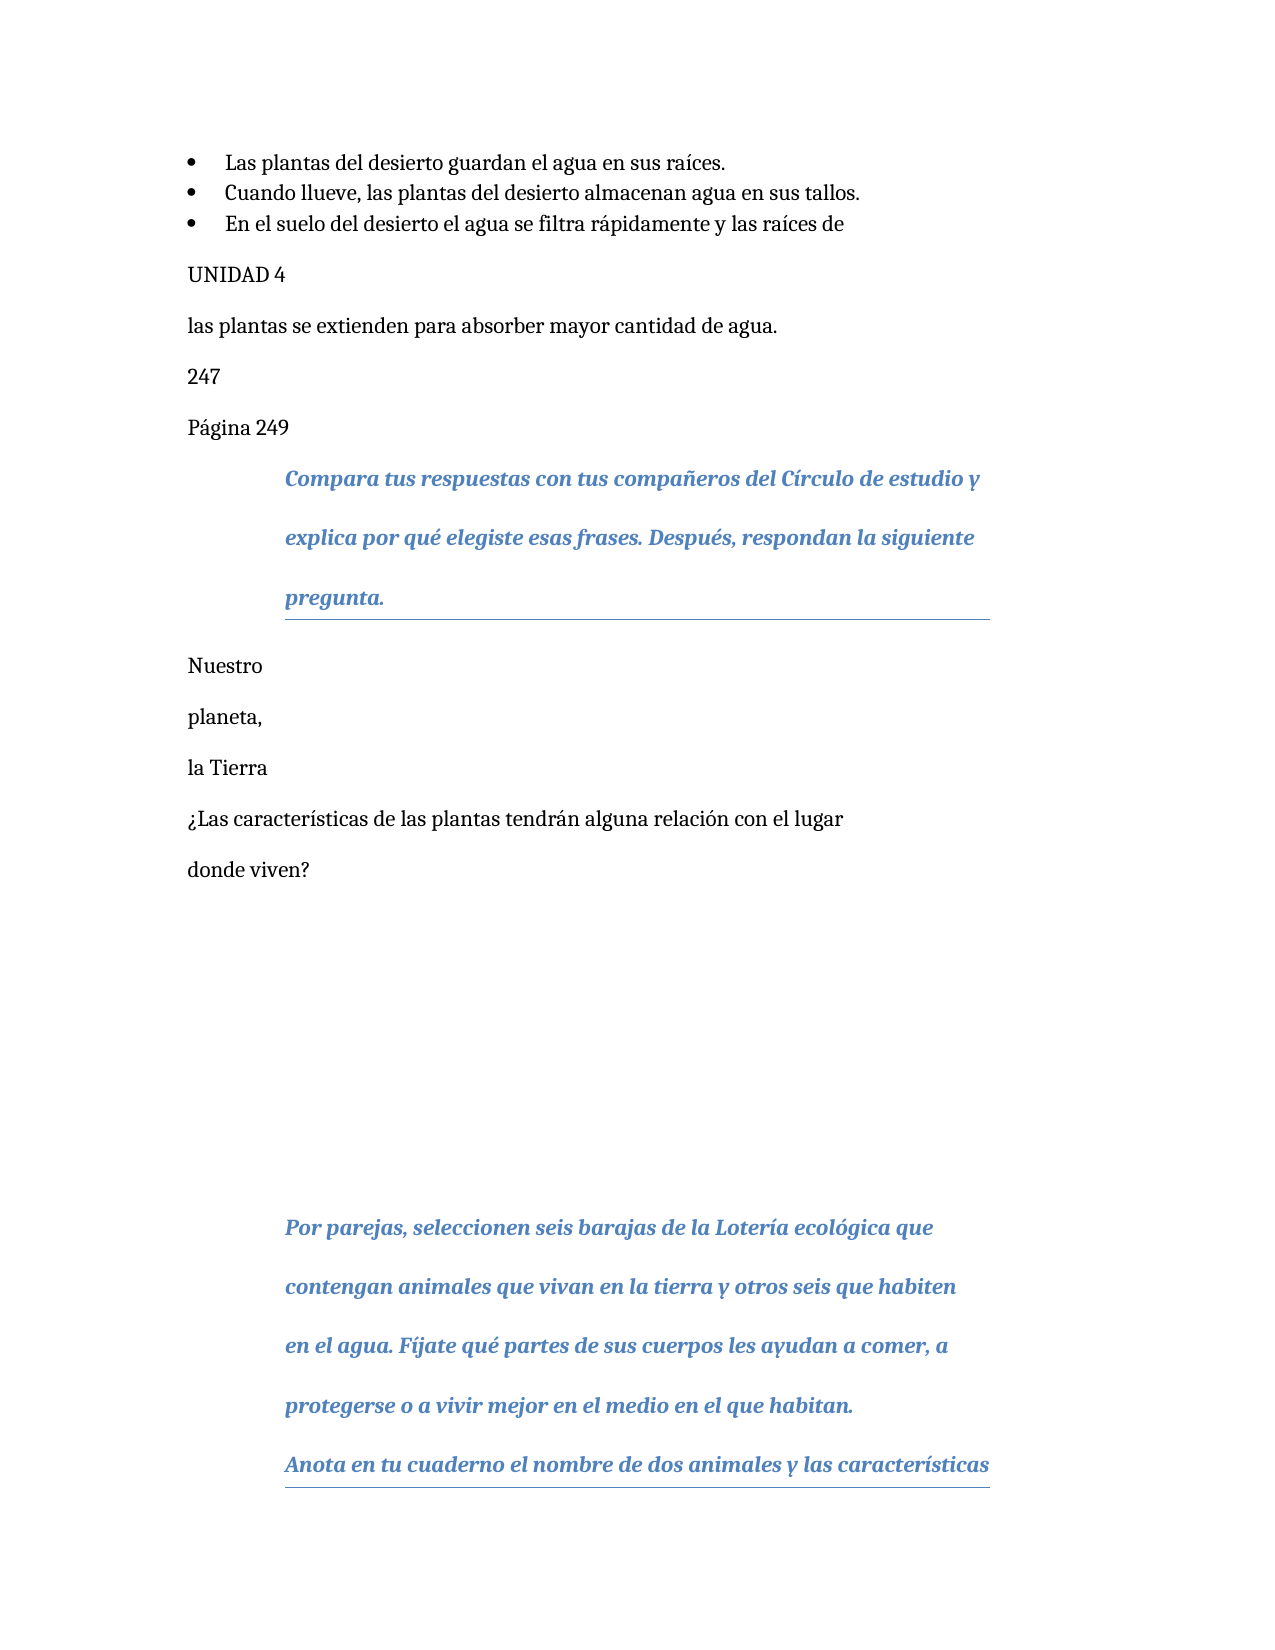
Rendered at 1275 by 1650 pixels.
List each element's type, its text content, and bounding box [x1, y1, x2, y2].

text explica por qué elegiste esas frases. Después, respondan la siguiente [285, 525, 990, 551]
text contengan animales que vivan en la tierra y otros seis que habiten [285, 1274, 990, 1300]
list Las plantas del desierto guardan el agua en sus raíces. [187, 150, 1087, 176]
text Anota en tu cuaderno el nombre de dos animales y las características [285, 1452, 990, 1487]
list En el suelo del desierto el agua se filtra rápidamente y las raíces de [187, 210, 1087, 237]
text planeta, [187, 704, 1087, 731]
text Compara tus respuestas con tus compañeros del Círculo de estudio y [285, 466, 990, 492]
text ¿Las características de las plantas tendrán alguna relación con el lugar [187, 806, 1087, 833]
list Cuando llueve, las plantas del desierto almacenan agua en sus tallos. [187, 180, 1087, 207]
text en el agua. Fíjate qué partes de sus cuerpos les ayudan a comer, a [285, 1333, 990, 1360]
text donde viven? [187, 857, 1087, 884]
text pregunta. [285, 584, 990, 619]
text Por parejas, seleccionen seis barajas de la Lotería ecológica que [285, 1214, 990, 1241]
text 247 [187, 363, 1087, 390]
text Página 249 [187, 414, 1087, 441]
text la Tierra [187, 755, 1087, 782]
text las plantas se extienden para absorber mayor cantidad de agua. [187, 312, 1087, 339]
text UNIDAD 4 [187, 261, 1087, 288]
text protegerse o a vivir mejor en el medio en el que habitan. [285, 1393, 990, 1419]
text Nuestro [187, 653, 1087, 679]
